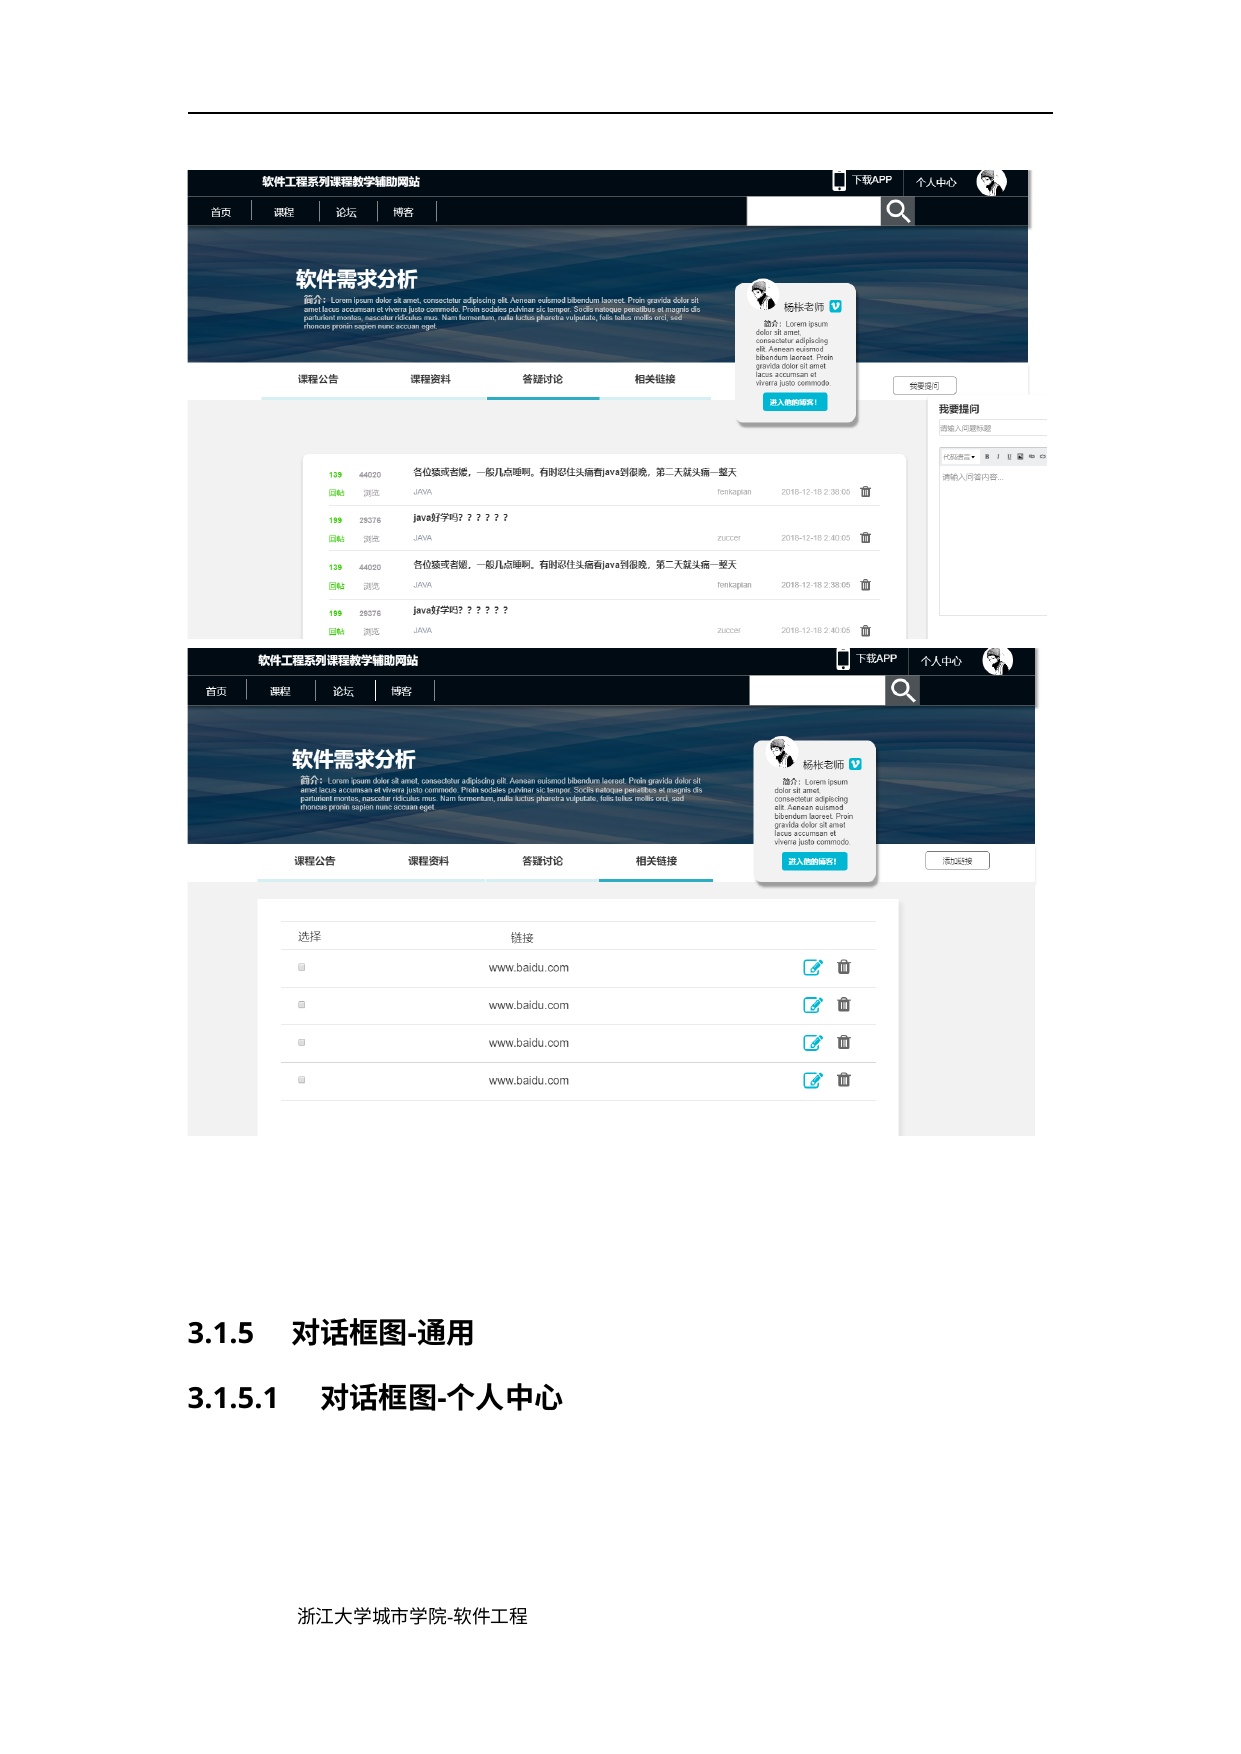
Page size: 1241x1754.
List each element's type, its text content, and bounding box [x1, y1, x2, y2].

picture [187, 648, 1047, 1136]
text 对话框图-通用 [187, 1298, 1053, 1363]
picture [187, 170, 1047, 639]
text 对话框图-个人中心 [187, 1363, 1053, 1428]
